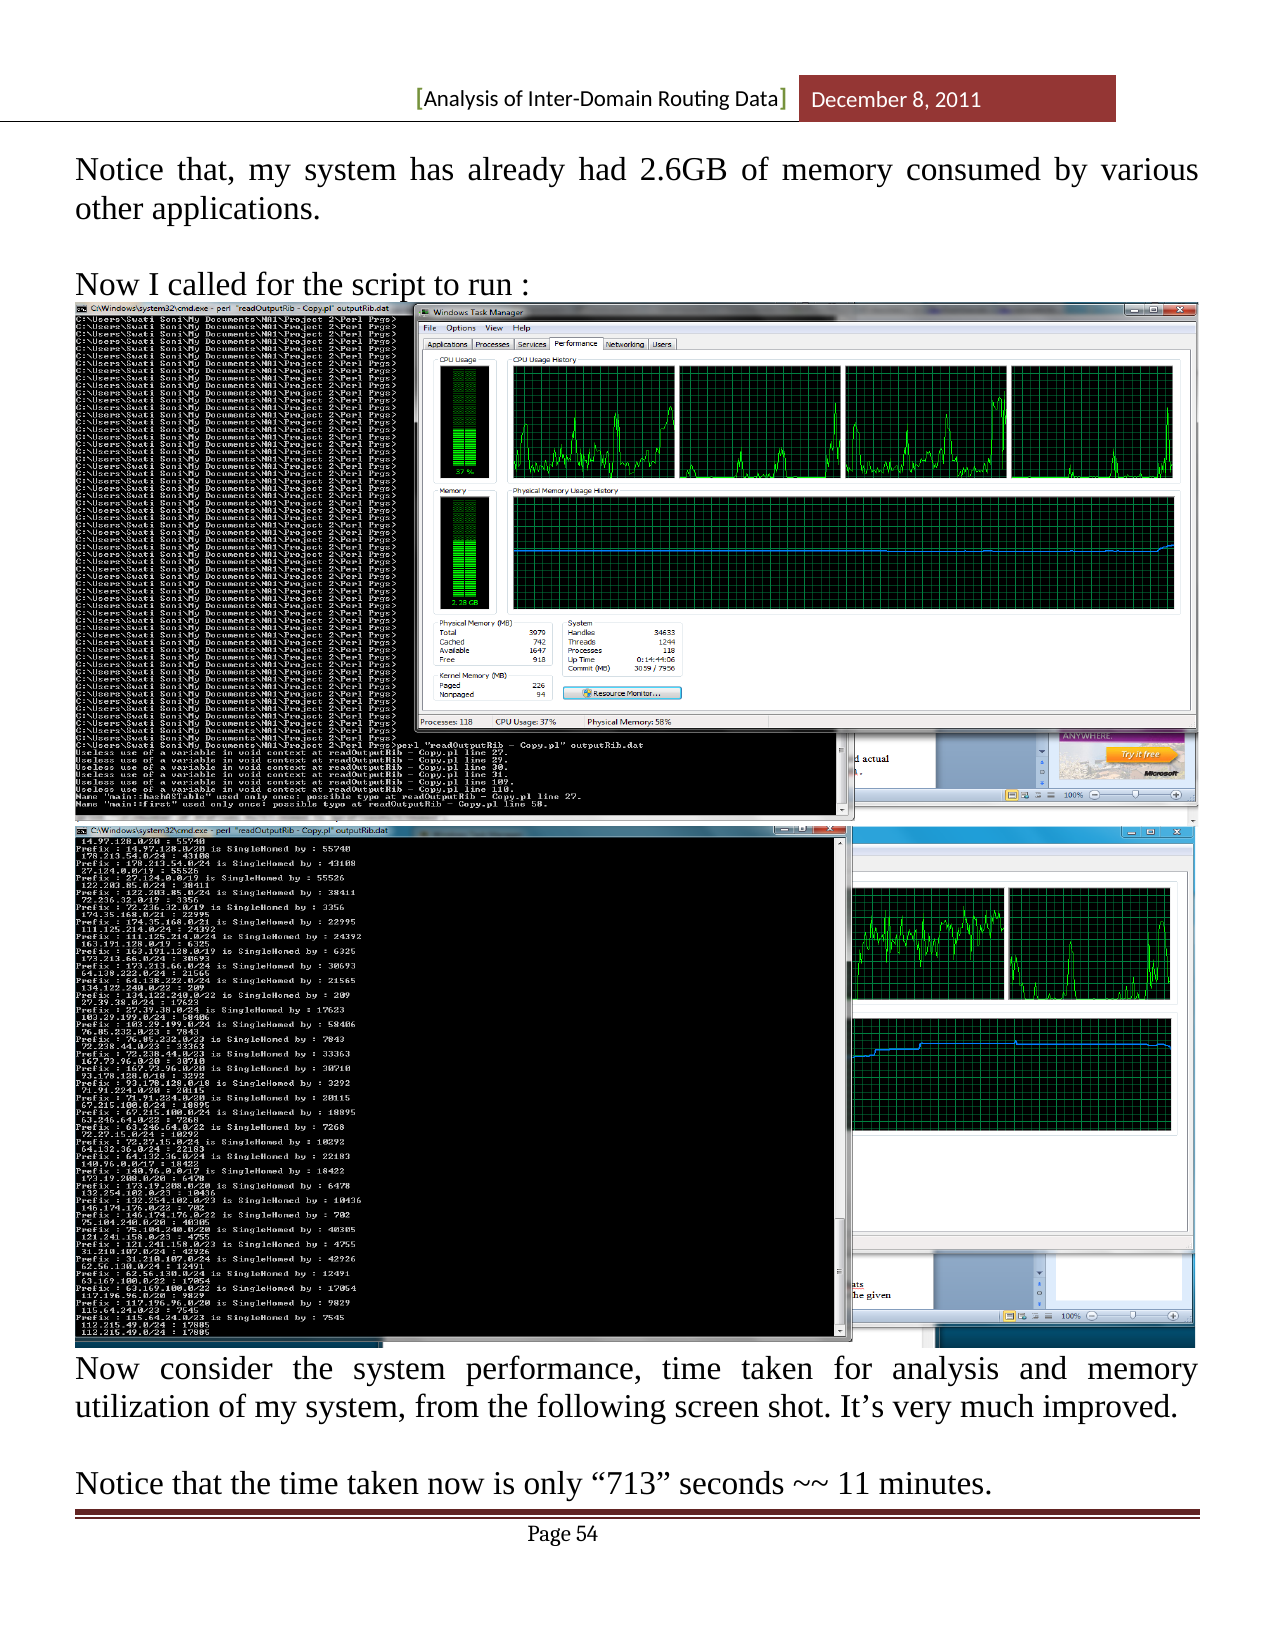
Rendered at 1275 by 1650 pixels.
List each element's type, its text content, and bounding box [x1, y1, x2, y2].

text Now consider the system performance, time taken for analysis and memory utilization of my system, from the following screen shot. It’s very much improved. [75, 1348, 1200, 1425]
text Notice that the time taken now is only “713” seconds ~~ 11 minutes. [75, 1463, 1200, 1501]
text Now I called for the script to run : [75, 264, 1200, 303]
picture [75, 302, 1199, 1348]
text Notice that, my system has already had 2.6GB of memory consumed by various other applications. [75, 149, 1200, 226]
